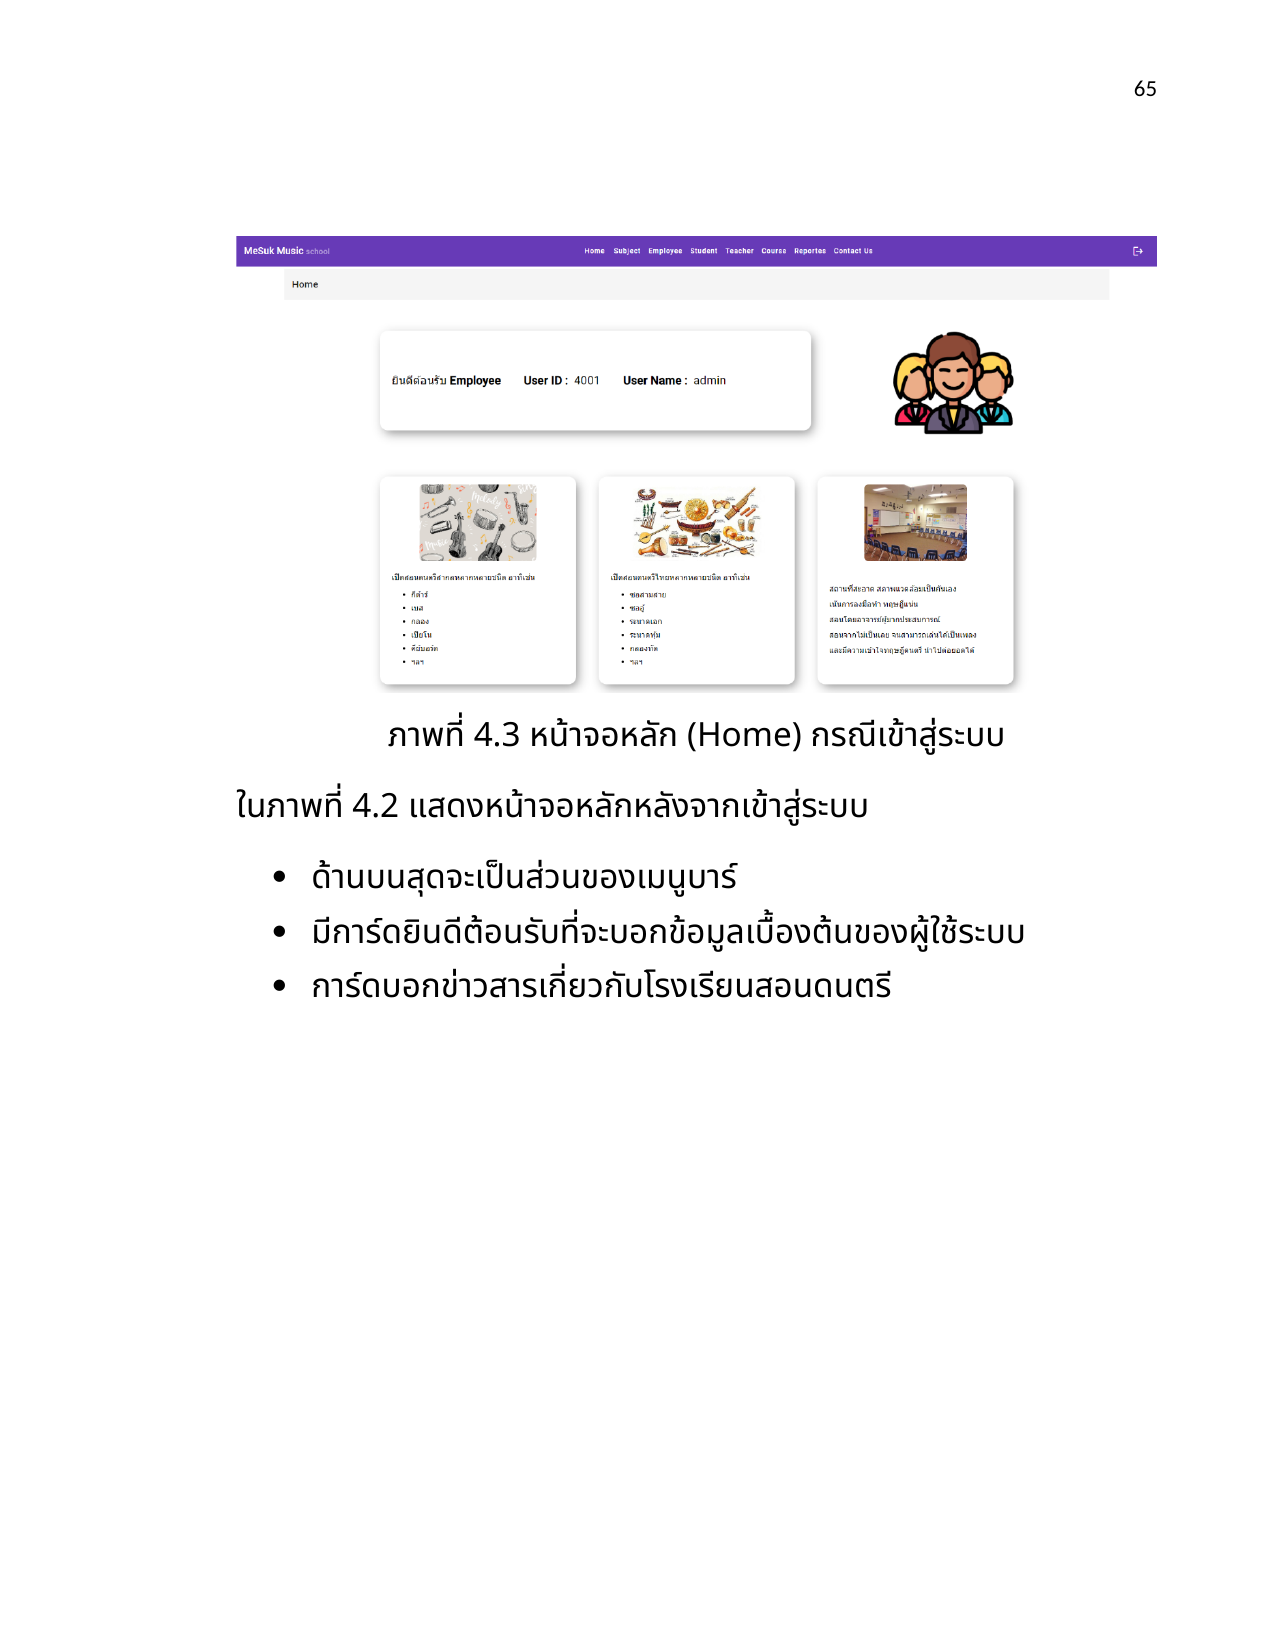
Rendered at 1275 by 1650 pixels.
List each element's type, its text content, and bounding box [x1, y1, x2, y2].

text ในภาพที่ 4.2 แสดงหน้าจอหลักหลังจากเข้าสู่ระบบ [236, 782, 1157, 833]
list มีการ์ดยินดีต้อนรับที่จะบอกข้อมูลเบื้องต้นของผู้ใช้ระบบ [274, 908, 1157, 958]
text ภาพที่ 4.3 หน้าจอหลัก (Home) กรณีเข้าสู่ระบบ [236, 711, 1157, 762]
list ด้านบนสุดจะเป็นส่วนของเมนูบาร์ [274, 853, 1157, 904]
list การ์ดบอกข่าวสารเกี่ยวกับโรงเรียนสอนดนตรี [274, 962, 1157, 1013]
picture [236, 236, 1157, 693]
